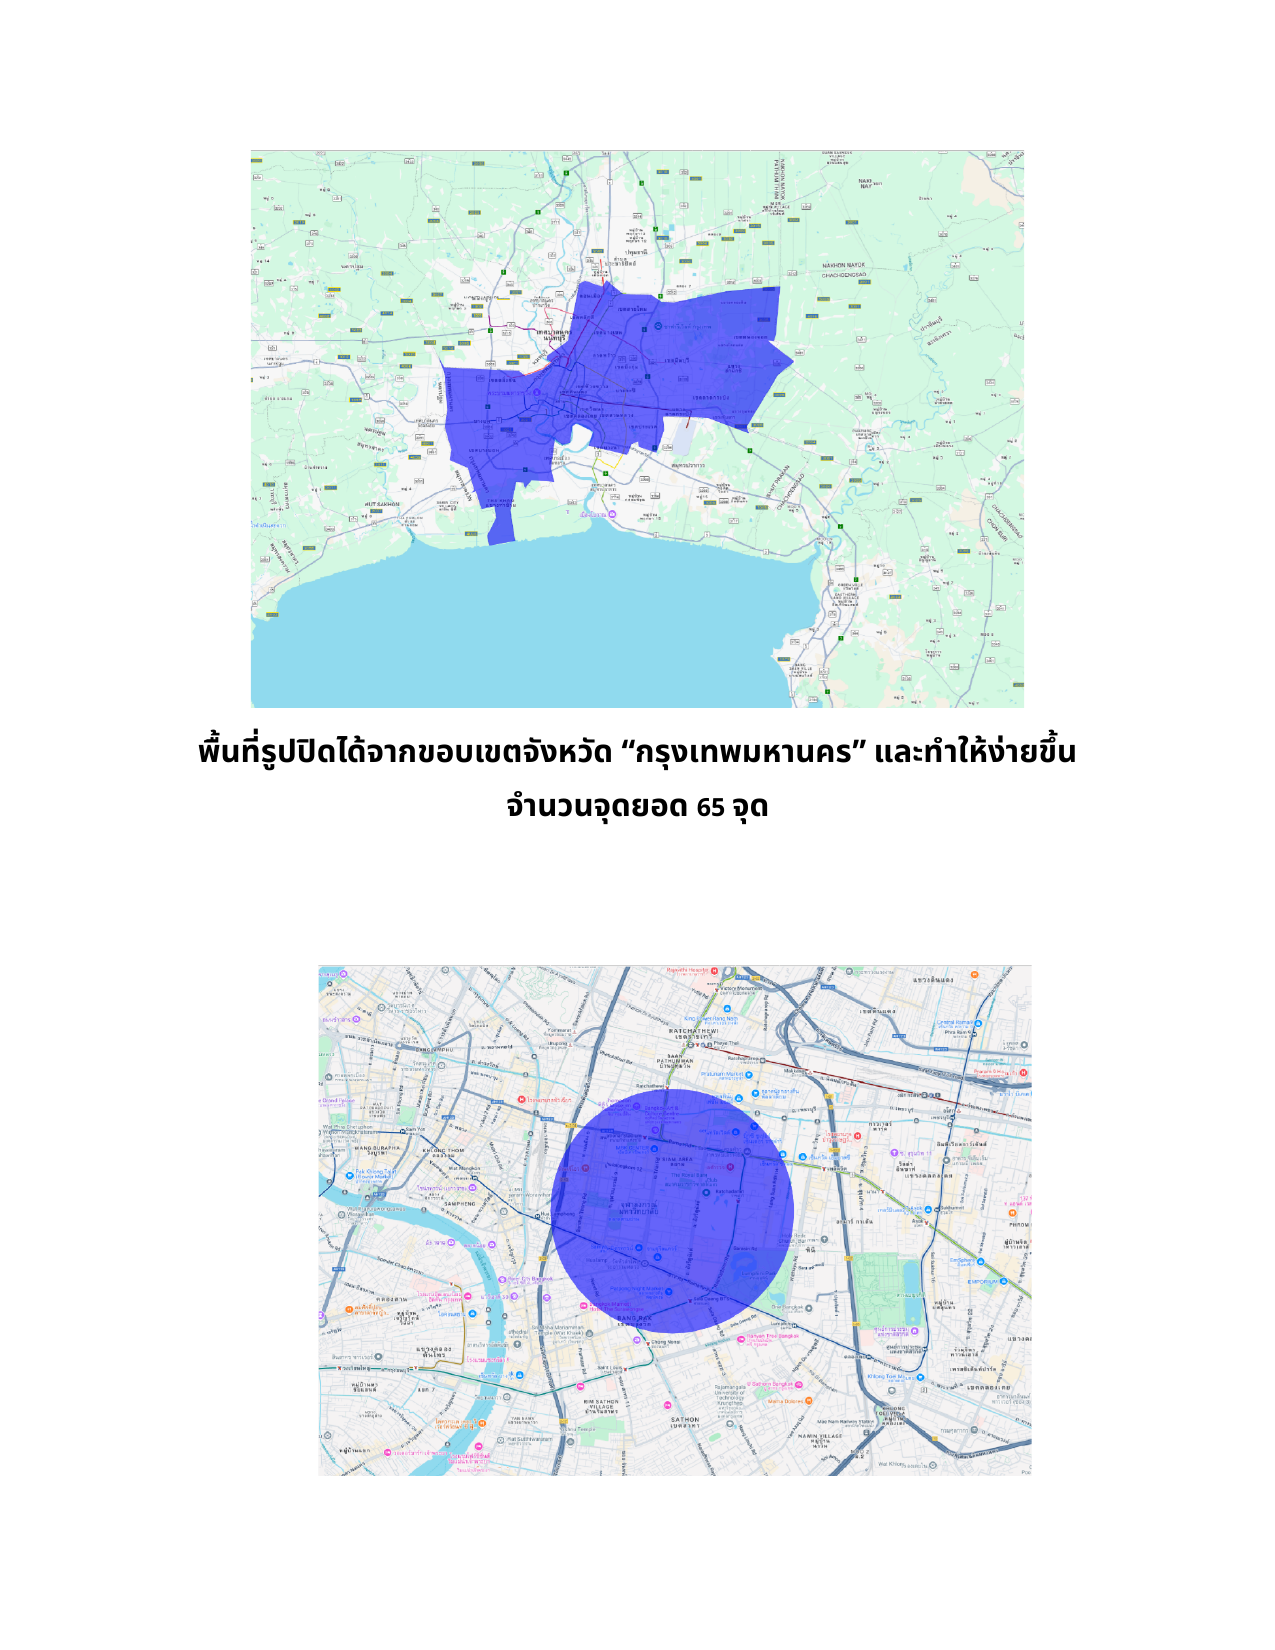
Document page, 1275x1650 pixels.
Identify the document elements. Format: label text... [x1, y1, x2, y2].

picture [250, 150, 1025, 708]
picture [318, 965, 1032, 1476]
text พื้นที่รูปปิดได้จากขอบเขตจังหวัด “กรุงเทพมหานคร” และทำให้ง่ายขึ้น จำนวนจุดยอด 65 จุด [150, 729, 1125, 830]
